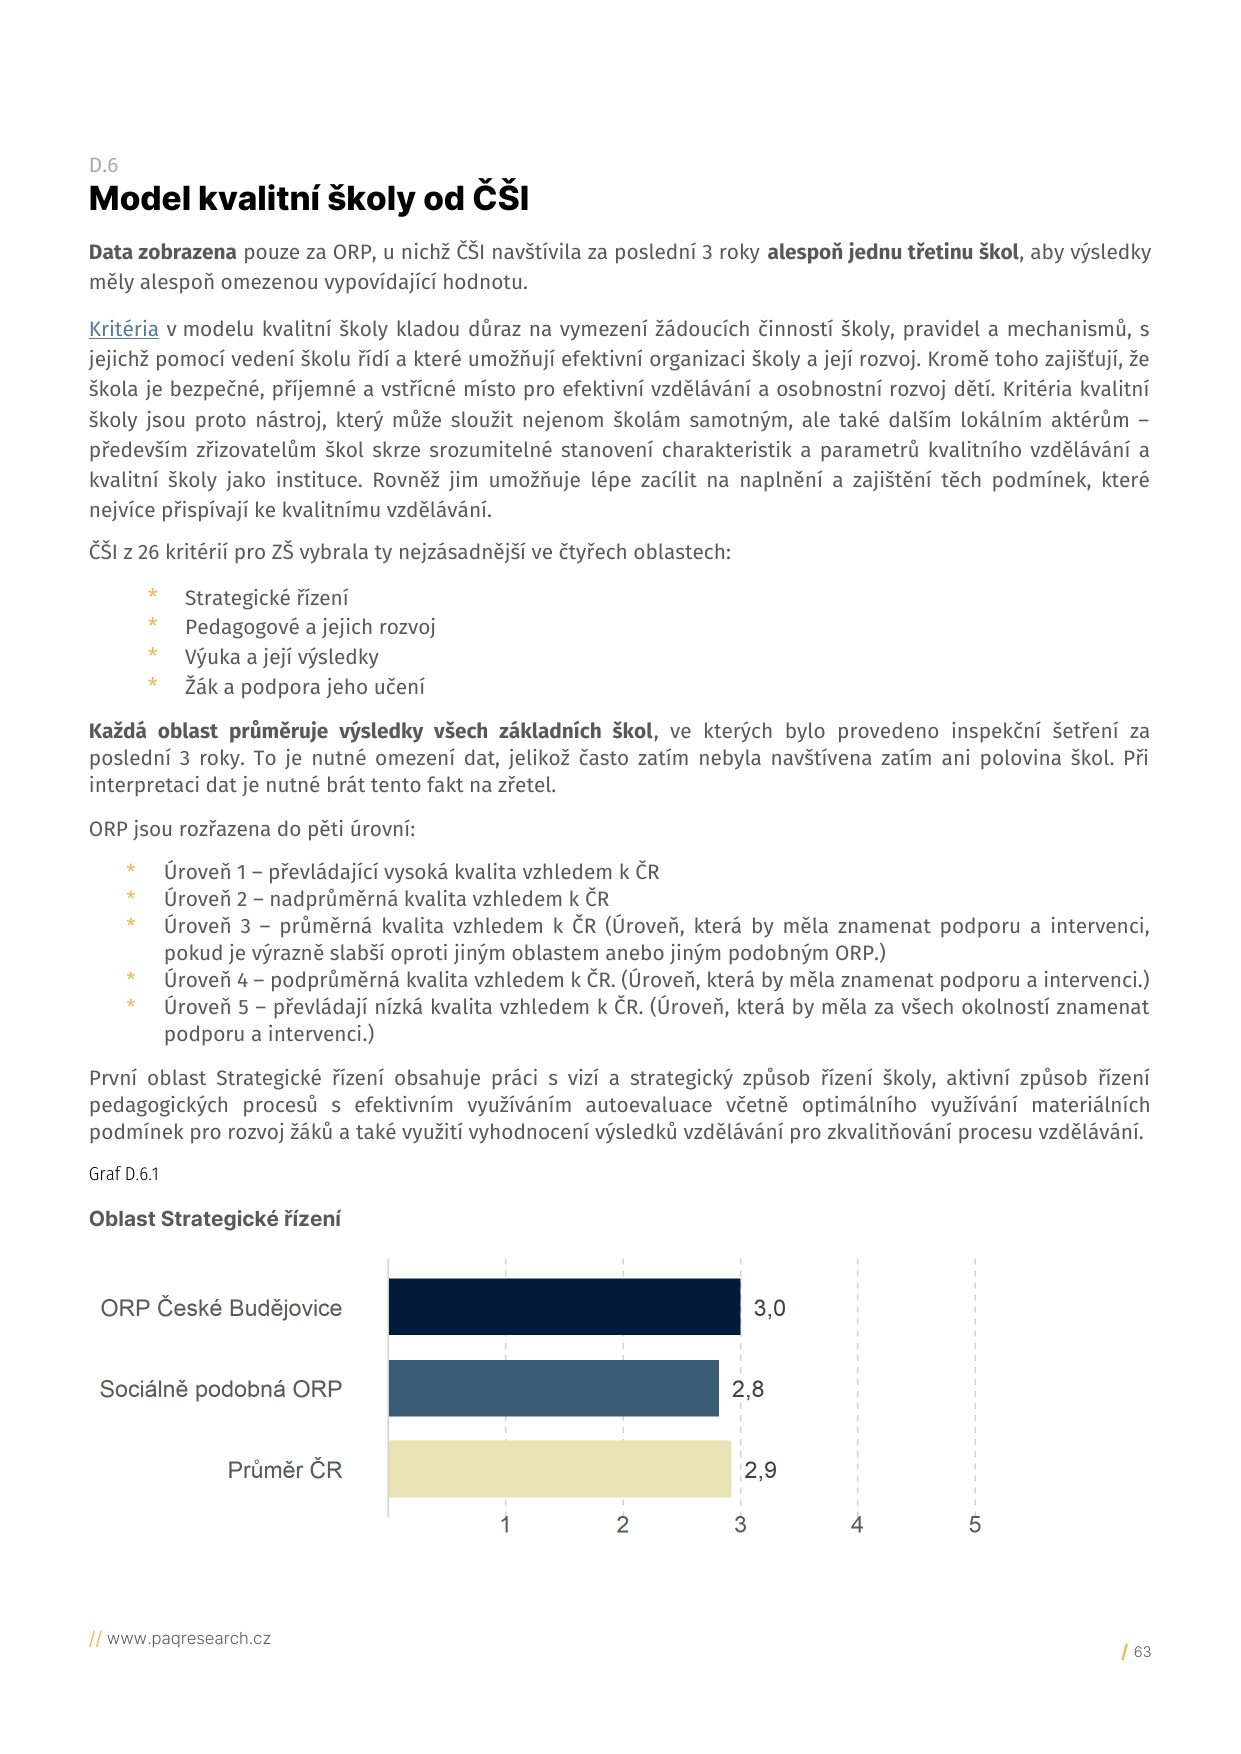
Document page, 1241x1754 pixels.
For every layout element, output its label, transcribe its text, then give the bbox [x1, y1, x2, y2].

text ČŠI z 26 kritérií pro ZŠ vybrala ty nejzásadnější ve čtyřech oblastech: [89, 540, 1152, 565]
list Pedagogové a jejich rozvoj [148, 613, 1152, 641]
text Data zobrazena pouze za ORP, u nichž ČŠI navštívila za poslední 3 roky alespoň jednu třetinu škol, aby výsledky měly alespoň omezenou vypovídající hodnotu. [89, 235, 1152, 295]
list Žák a podpora jeho učení [148, 673, 1152, 700]
text D.6 [89, 148, 1152, 178]
list Výuka a její výsledky [148, 643, 1152, 670]
list Úroveň 5 – převládají nízká kvalita vzhledem k ČR. (Úroveň, která by měla za všech okolností znamenat podporu a intervenci.) [126, 995, 1152, 1047]
list Strategické řízení [148, 583, 1152, 611]
subtitle Model kvalitní školy od ČŠI [89, 178, 1152, 218]
text ORP jsou rozřazena do pěti úrovní: [89, 817, 1152, 842]
text Oblast Strategické řízení [89, 1202, 1152, 1232]
list Úroveň 1 – převládající vysoká kvalita vzhledem k ČR [126, 860, 1152, 885]
picture [88, 1231, 1139, 1564]
text První oblast Strategické řízení obsahuje práci s vizí a strategický způsob řízení školy, aktivní způsob řízení pedagogických procesů s efektivním využíváním autoevaluace včetně optimálního využívání materiálních podmínek pro rozvoj žáků a také využití vyhodnocení výsledků vzdělávání pro zkvalitňování procesu vzdělávání. [89, 1066, 1152, 1145]
text Graf D.6.1 [89, 1163, 1152, 1186]
text Každá oblast průměruje výsledky všech základních škol, ve kterých bylo provedeno inspekční šetření za poslední 3 roky. To je nutné omezení dat, jelikož často zatím nebyla navštívena zatím ani polovina škol. Při interpretaci dat je nutné brát tento fakt na zřetel. [89, 719, 1152, 798]
text Kritéria v modelu kvalitní školy kladou důraz na vymezení žádoucích činností školy, pravidel a mechanismů, s jejichž pomocí vedení školu řídí a které umožňují efektivní organizaci školy a její rozvoj. Kromě toho zajišťují, že škola je bezpečné, příjemné a vstřícné místo pro efektivní vzdělávání a osobnostní rozvoj dětí. Kritéria kvalitní školy jsou proto nástroj, který může sloužit nejenom školám samotným, ale také dalším lokálním aktérům – především zřizovatelům škol skrze srozumitelné stanovení charakteristik a parametrů kvalitního vzdělávání a kvalitní školy jako instituce. Rovněž jim umožňuje lépe zacílit na naplnění a zajištění těch podmínek, které nejvíce přispívají ke kvalitnímu vzdělávání. [89, 312, 1152, 523]
list Úroveň 2 – nadprůměrná kvalita vzhledem k ČR [126, 887, 1152, 912]
list Úroveň 4 – podprůměrná kvalita vzhledem k ČR. (Úroveň, která by měla znamenat podporu a intervenci.) [126, 968, 1152, 993]
list Úroveň 3 – průměrná kvalita vzhledem k ČR (Úroveň, která by měla znamenat podporu a intervenci, pokud je výrazně slabší oproti jiným oblastem anebo jiným podobným ORP.) [126, 914, 1152, 966]
